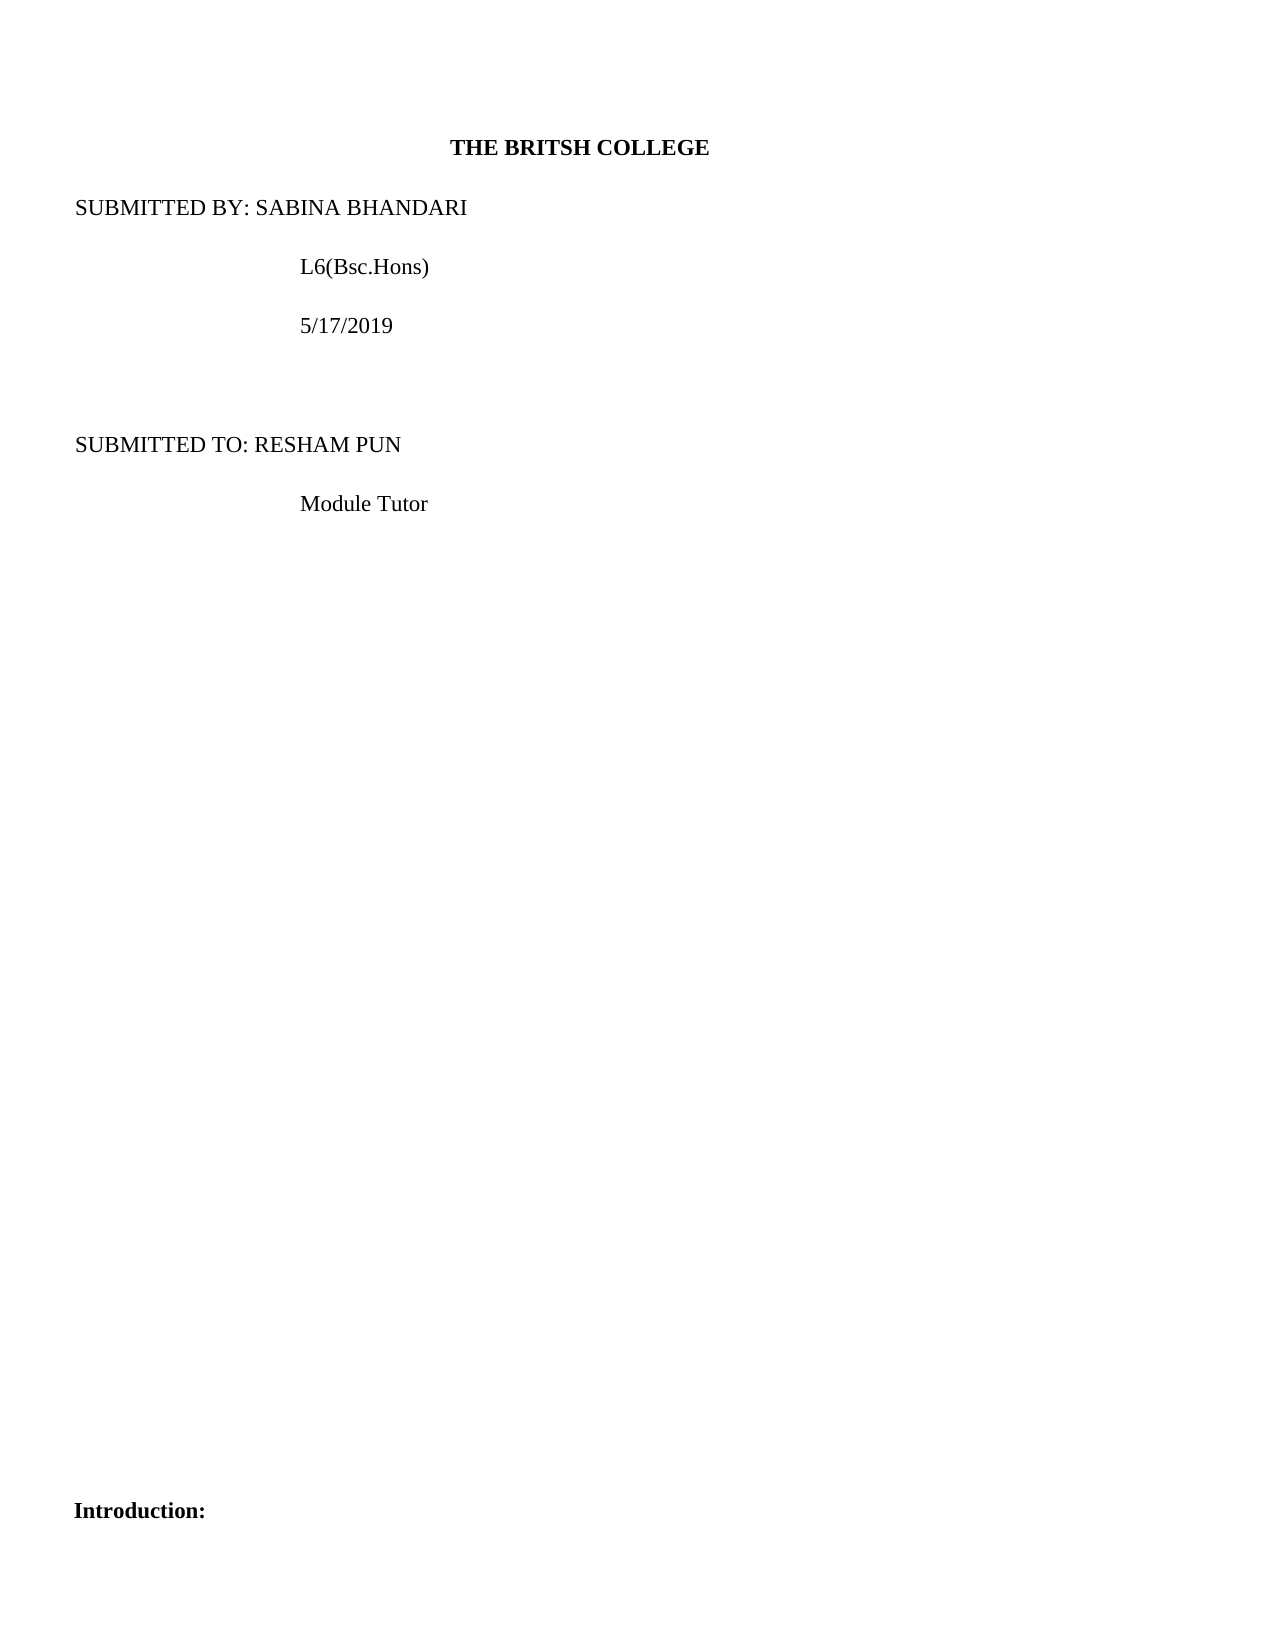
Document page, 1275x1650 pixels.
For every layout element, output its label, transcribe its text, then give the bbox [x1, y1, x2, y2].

text Introduction: [73, 1497, 1084, 1524]
text SUBMITTED TO: RESHAM PUN [75, 431, 1084, 457]
text SUBMITTED BY: SABINA BHANDARI [75, 193, 1084, 220]
text L6(Bsc.Hons) [300, 253, 1084, 279]
text THE BRITSH COLLEGE [450, 134, 1084, 161]
text Module Tutor [300, 490, 1084, 516]
text 5/17/2019 [300, 312, 1084, 338]
